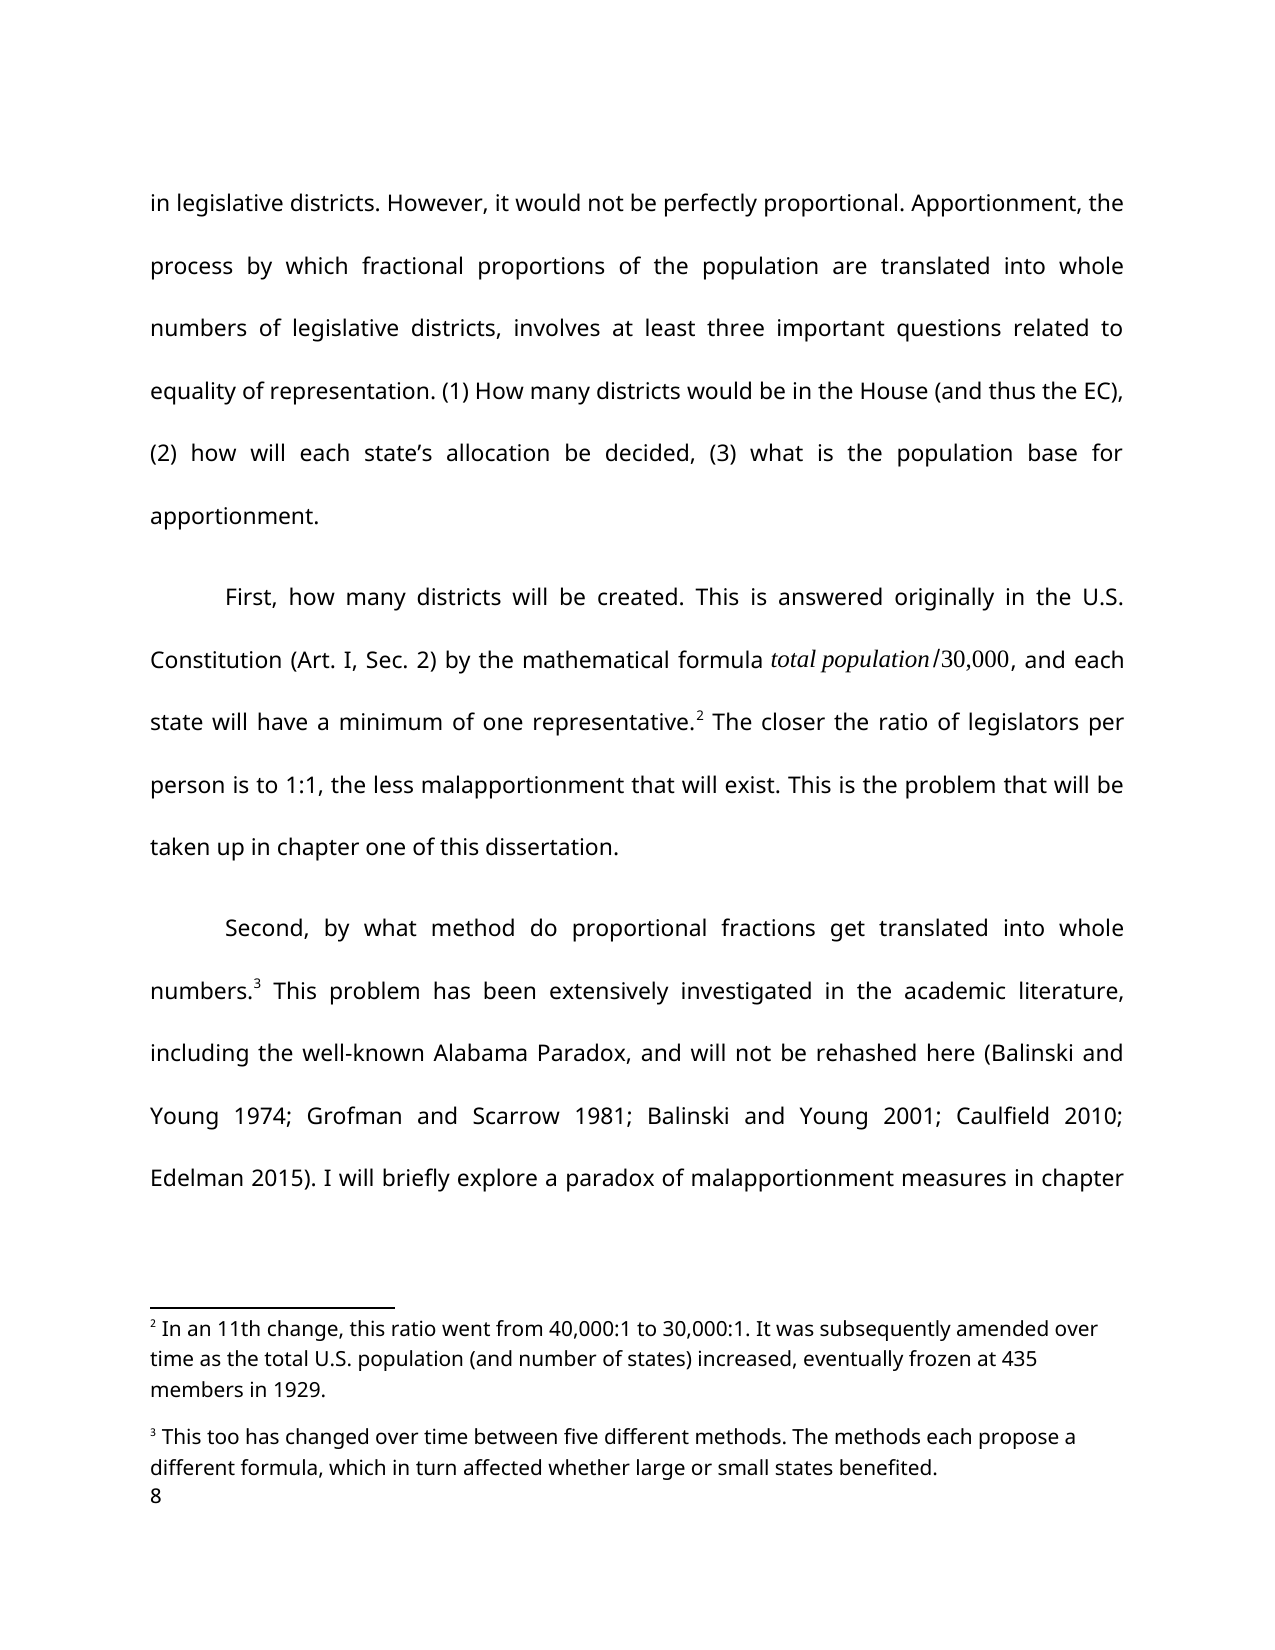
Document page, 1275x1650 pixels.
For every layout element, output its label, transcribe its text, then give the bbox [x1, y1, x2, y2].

text First, how many districts will be created. This is answered originally in the U.S. Constitution (Art. I, Sec. 2) by the mathematical formula , and each state will have a minimum of one representative. The closer the ratio of legislators per person is to 1:1, the less malapportionment that will exist. This is the problem that will be taken up in chapter one of this dissertation. [150, 581, 1125, 862]
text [150, 912, 1125, 1193]
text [150, 187, 1125, 531]
